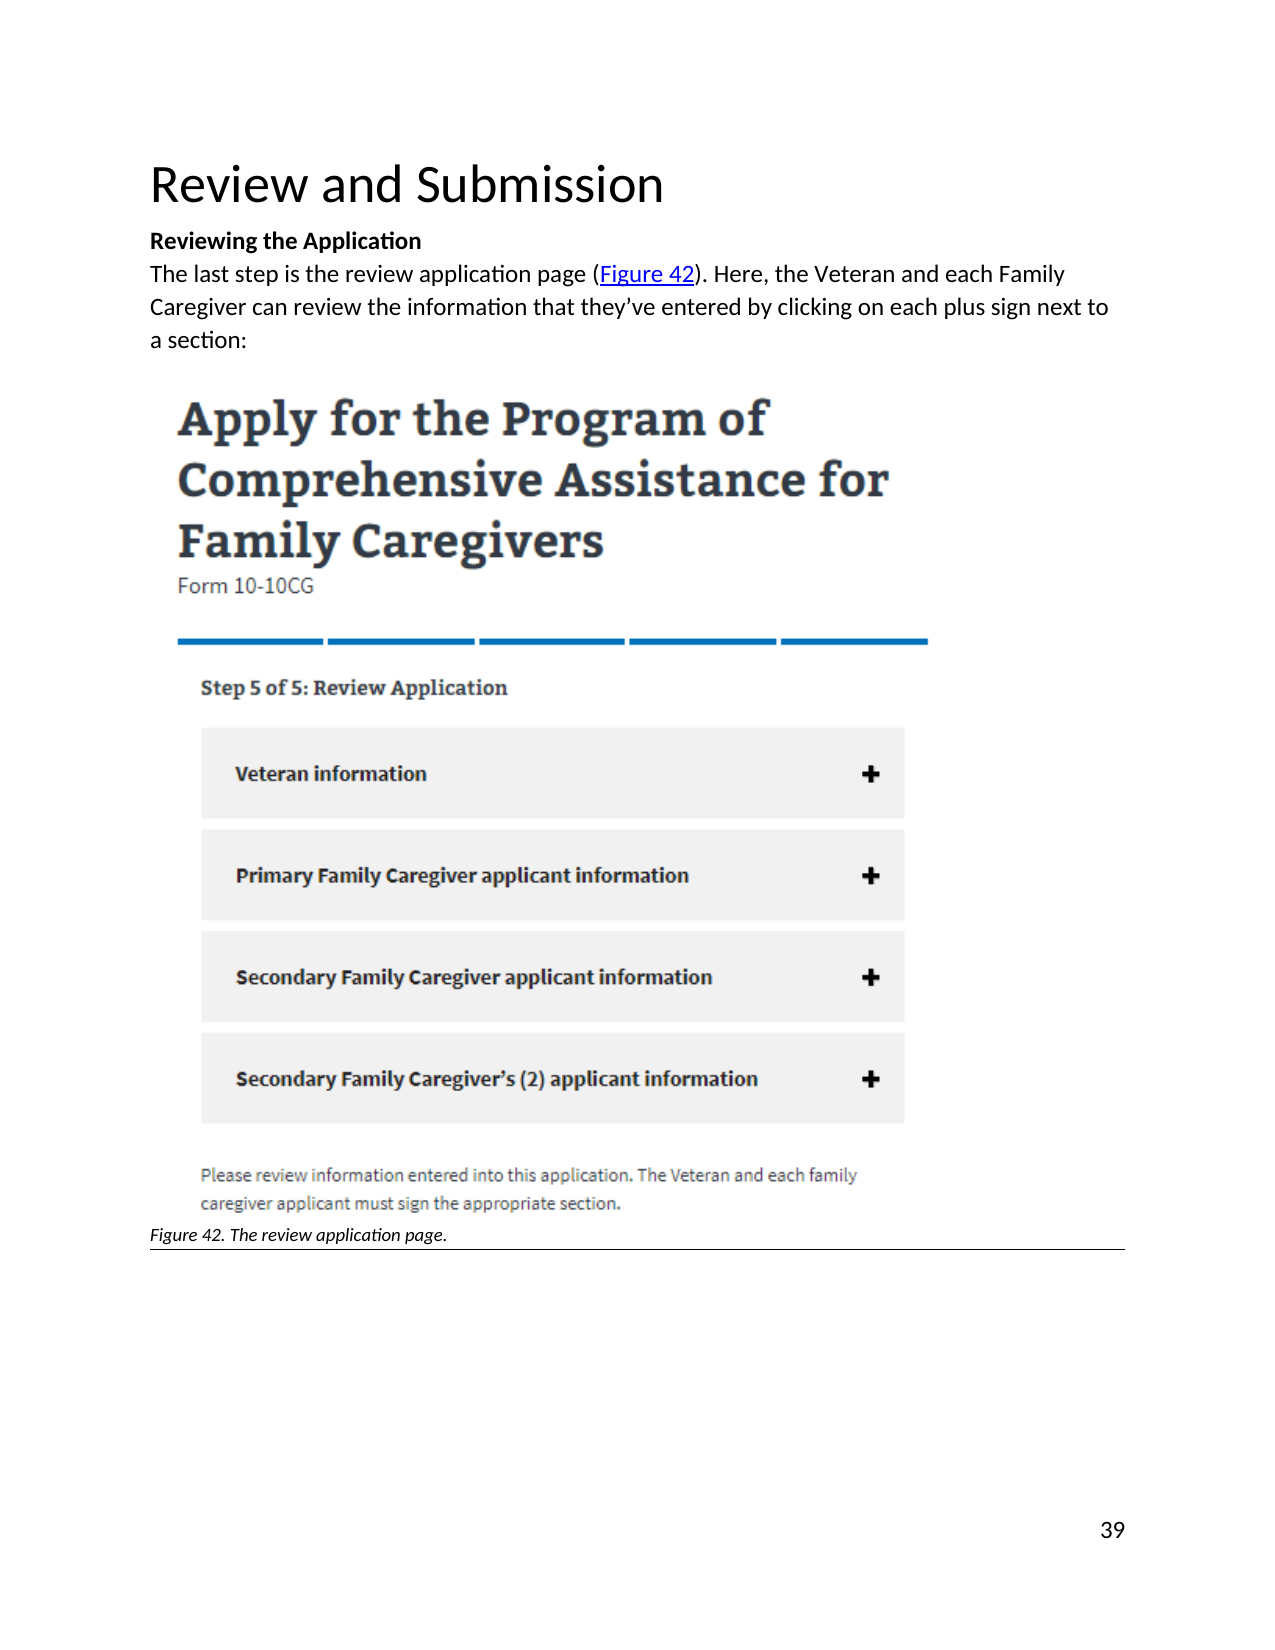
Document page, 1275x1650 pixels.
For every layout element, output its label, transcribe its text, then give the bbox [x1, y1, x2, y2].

picture [150, 390, 1011, 1222]
subtitle Reviewing the Application [150, 226, 1125, 256]
subtitle Review and Submission [150, 150, 1125, 216]
